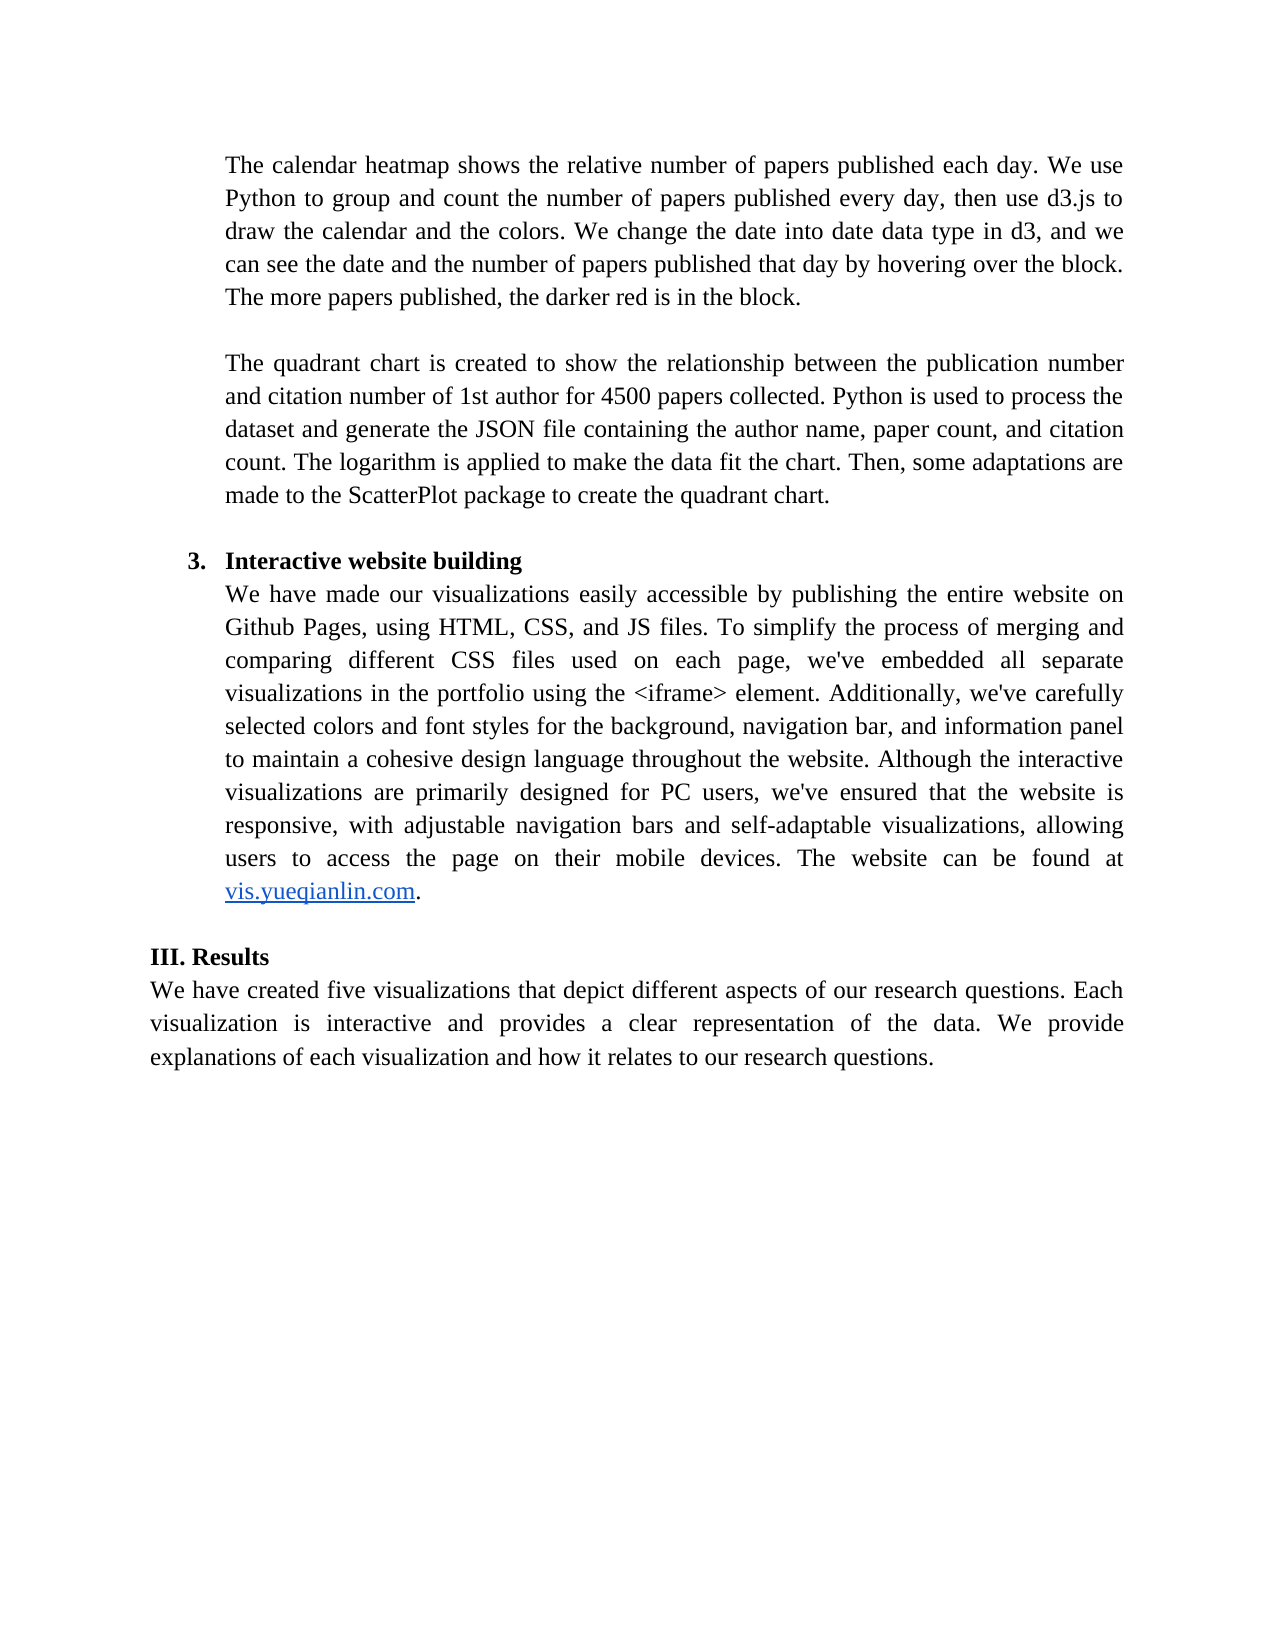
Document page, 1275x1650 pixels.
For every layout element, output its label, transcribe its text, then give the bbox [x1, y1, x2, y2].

list Interactive website building [187, 546, 1125, 575]
text III. Results [150, 942, 1125, 971]
text We have made our visualizations easily accessible by publishing the entire website on Github Pages, using HTML, CSS, and JS files. To simplify the process of merging and comparing different CSS files used on each page, we've embedded all separate visualizations in the portfolio using the <iframe> element. Additionally, we've carefully selected colors and font styles for the background, navigation bar, and information panel to maintain a cohesive design language throughout the website. Although the interactive visualizations are primarily designed for PC users, we've ensured that the website is responsive, with adjustable navigation bars and self-adaptable visualizations, allowing users to access the page on their mobile devices. The website can be found at vis.yueqianlin.com. [225, 579, 1125, 905]
text The calendar heatmap shows the relative number of papers published each day. We use Python to group and count the number of papers published every day, then use d3.js to draw the calendar and the colors. We change the date into date data type in d3, and we can see the date and the number of papers published that day by hovering over the block. The more papers published, the darker red is in the block. [225, 150, 1125, 311]
text We have created five visualizations that depict different aspects of our research questions. Each visualization is interactive and provides a clear representation of the data. We provide explanations of each visualization and how it relates to our research questions. [150, 976, 1125, 1070]
text The quadrant chart is created to show the relationship between the publication number and citation number of 1st author for 4500 papers collected. Python is used to process the dataset and generate the JSON file containing the author name, paper count, and citation count. The logarithm is applied to make the data fit the chart. Then, some adaptations are made to the ScatterPlot package to create the quadrant chart. [225, 348, 1125, 509]
